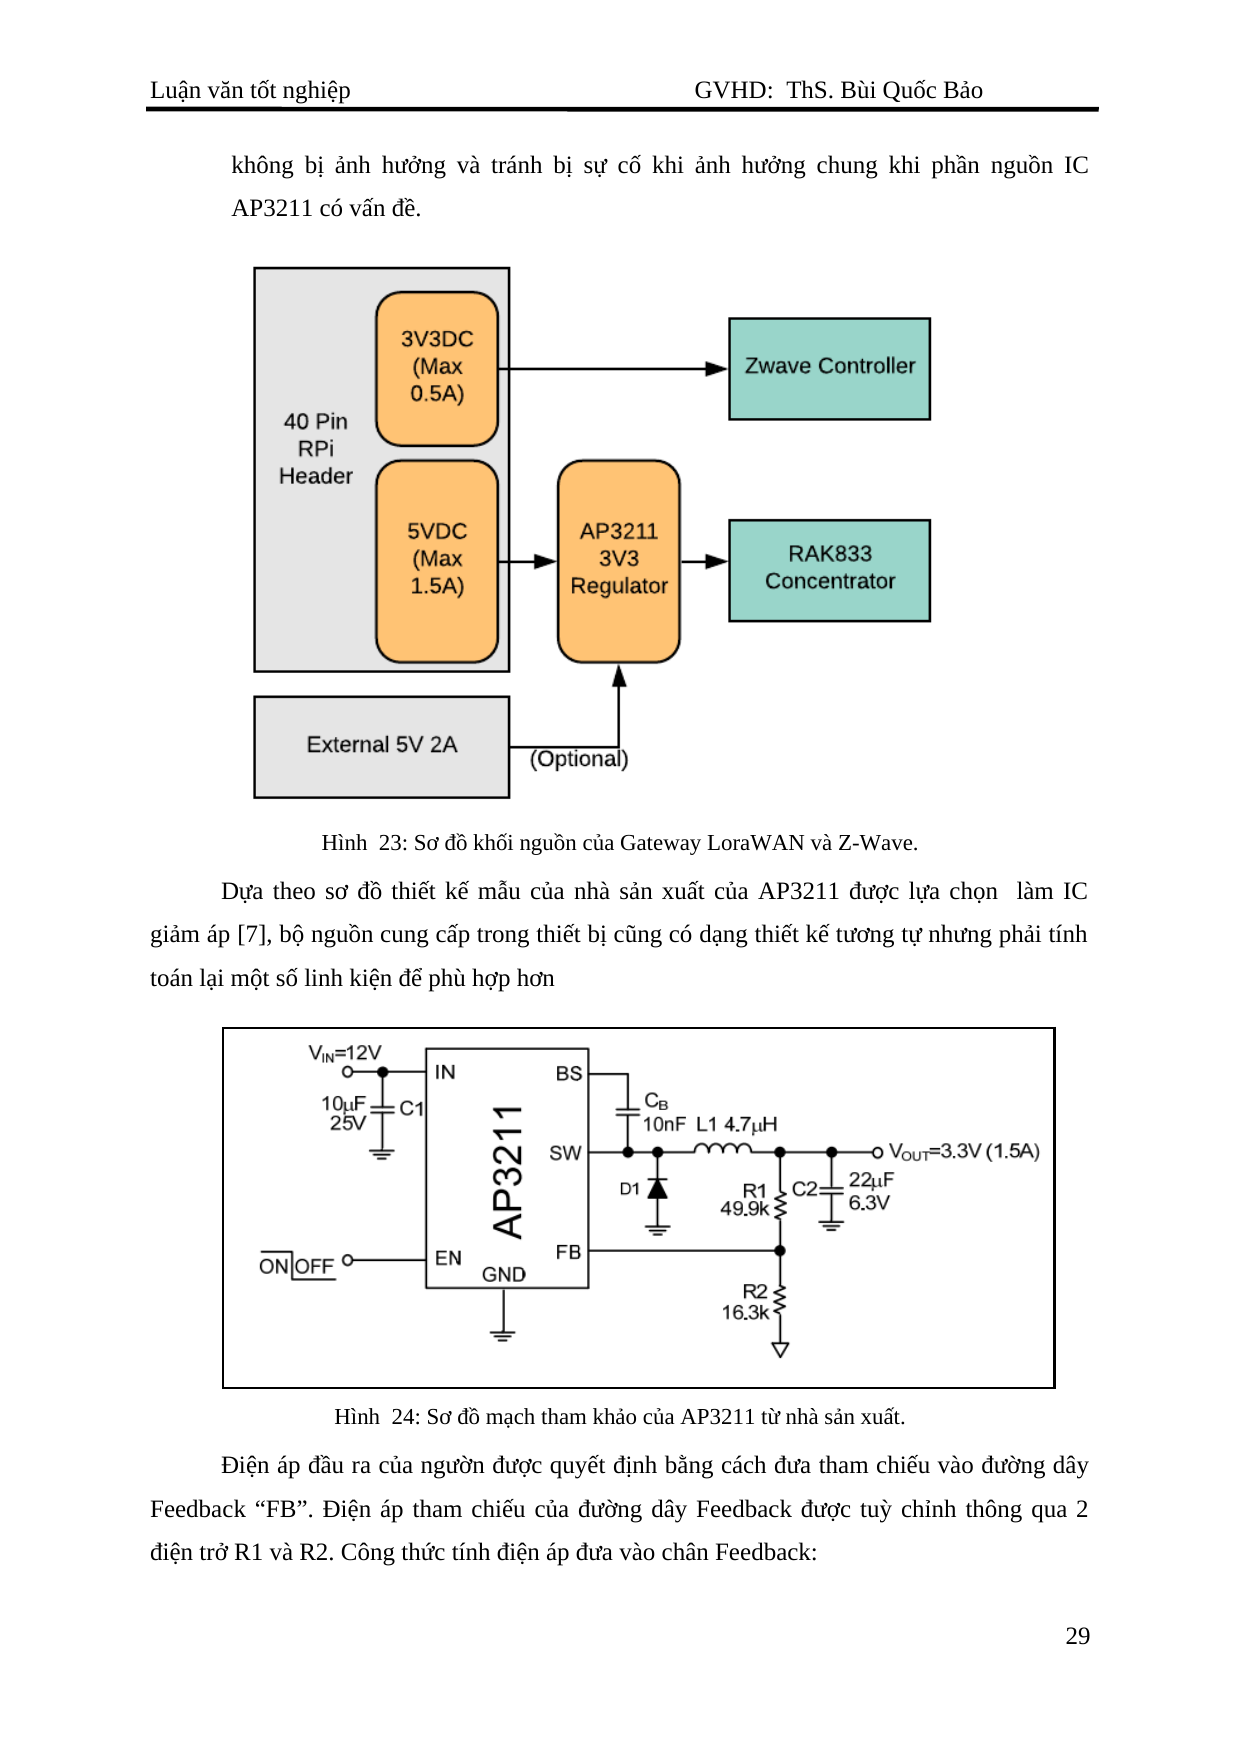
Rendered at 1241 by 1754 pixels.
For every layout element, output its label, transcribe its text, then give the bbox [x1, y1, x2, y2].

text Hình 23: Sơ đồ khối nguồn của Gateway LoraWAN và Z-Wave. [150, 829, 1090, 856]
text Dựa theo sơ đồ thiết kế mẫu của nhà sản xuất của AP3211 được lựa chọn làm IC giảm áp, bộ nguồn cung cấp trong thiết bị cũng có dạng thiết kế tương tự nhưng phải tính toán lại một số linh kiện để phù hợp hơn [150, 876, 1090, 991]
text Điện áp đầu ra của ngườn được quyết định bằng cách đưa tham chiếu vào đường dây Feedback “FB”. Điện áp tham chiếu của đường dây Feedback được tuỳ chỉnh thông qua 2 điện trở R1 và R2. Công thức tính điện áp đưa vào chân Feedback: [150, 1451, 1090, 1566]
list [194, 150, 1090, 222]
picture [193, 257, 993, 815]
picture [224, 1029, 1053, 1387]
text Hình 24: Sơ đồ mạch tham khảo của AP3211 từ nhà sản xuất. [150, 1403, 1090, 1430]
